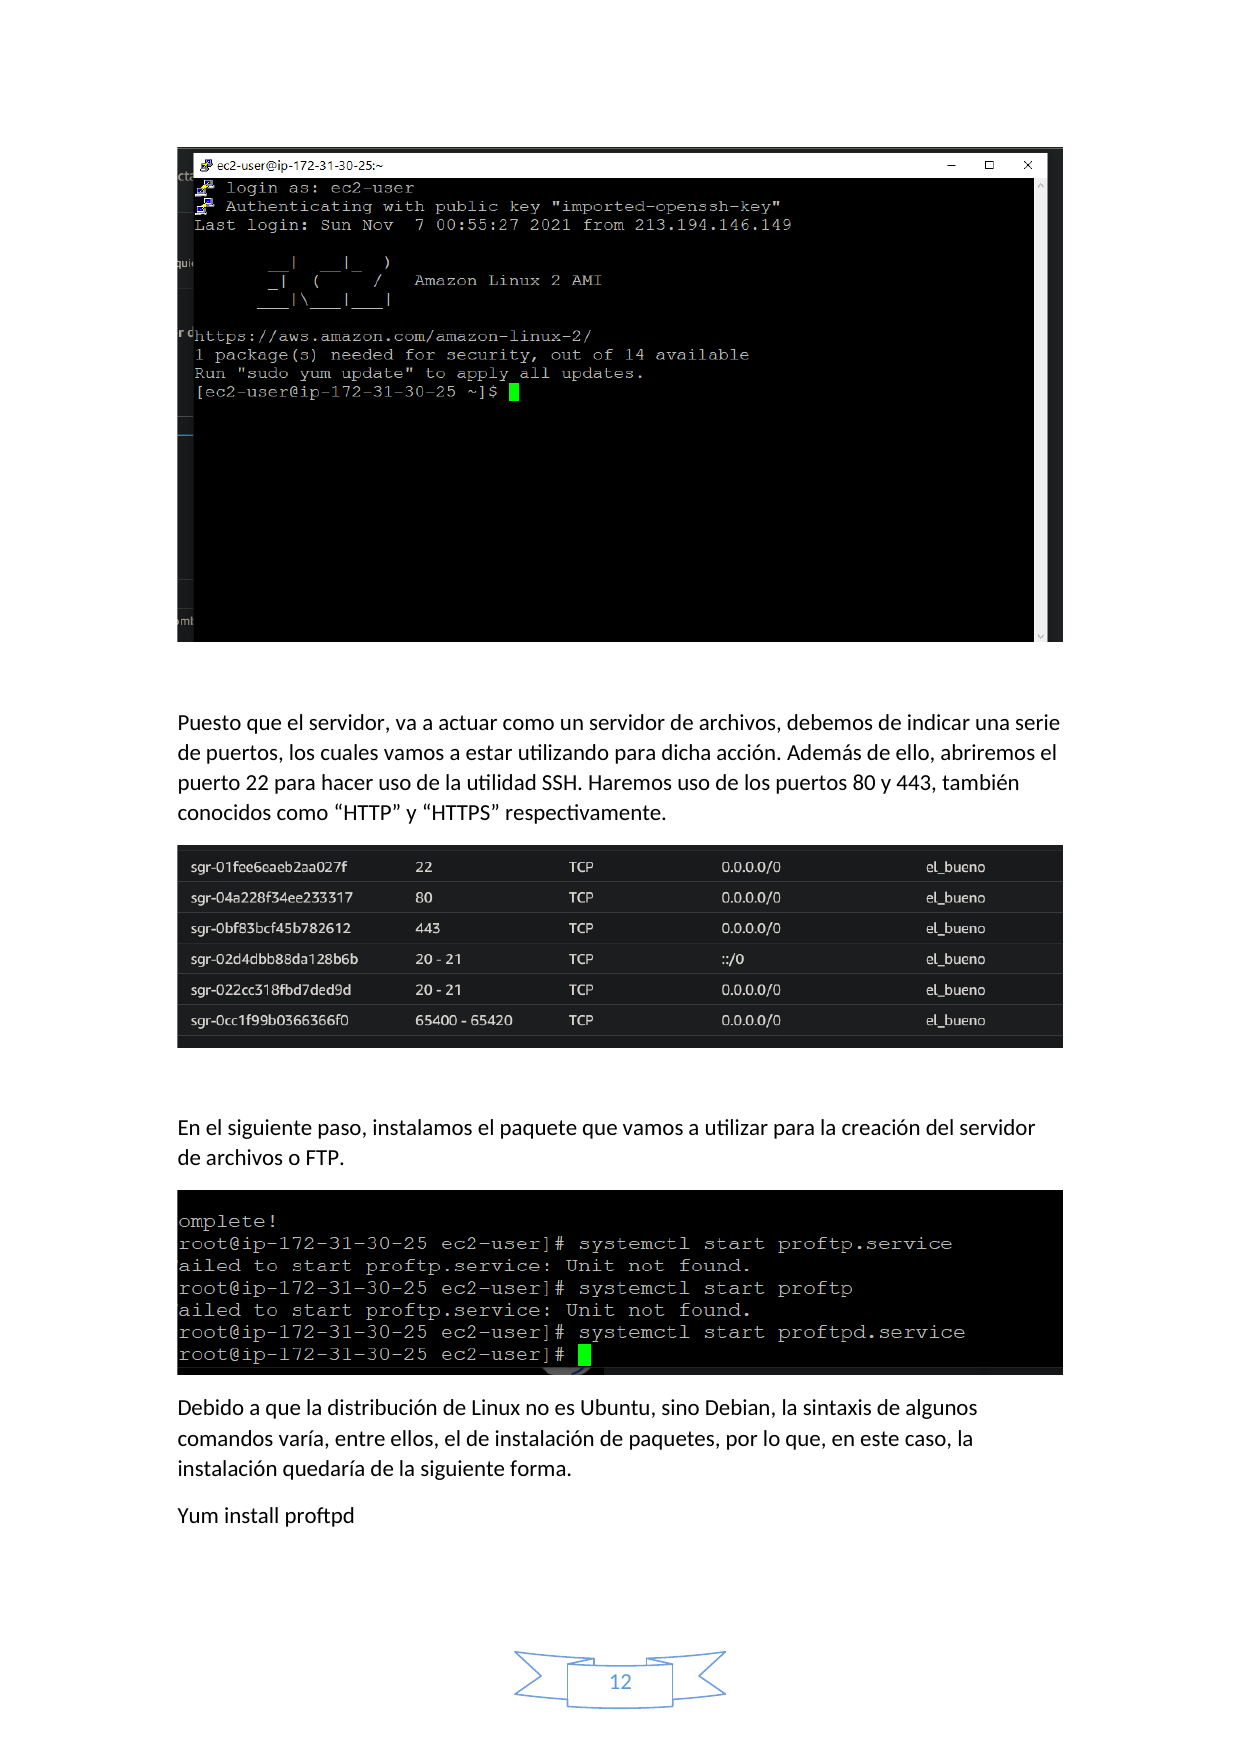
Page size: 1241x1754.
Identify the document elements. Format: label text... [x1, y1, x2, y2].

picture [177, 147, 1063, 642]
text Puesto que el servidor, va a actuar como un servidor de archivos, debemos de indicar una serie de puertos, los cuales vamos a estar utilizando para dicha acción. Además de ello, abriremos el puerto 22 para hacer uso de la utilidad SSH. Haremos uso de los puertos 80 y 443, también conocidos como “HTTP” y “HTTPS” respectivamente. [177, 708, 1063, 826]
text Yum install proftpd [177, 1501, 1063, 1529]
text En el siguiente paso, instalamos el paquete que vamos a utilizar para la creación del servidor de archivos o FTP. [177, 1113, 1063, 1171]
text Debido a que la distribución de Linux no es Ubuntu, sino Debian, la sintaxis de algunos comandos varía, entre ellos, el de instalación de paquetes, por lo que, en este caso, la instalación quedaría de la siguiente forma. [177, 1393, 1063, 1482]
picture [177, 845, 1063, 1048]
picture [177, 1190, 1063, 1375]
